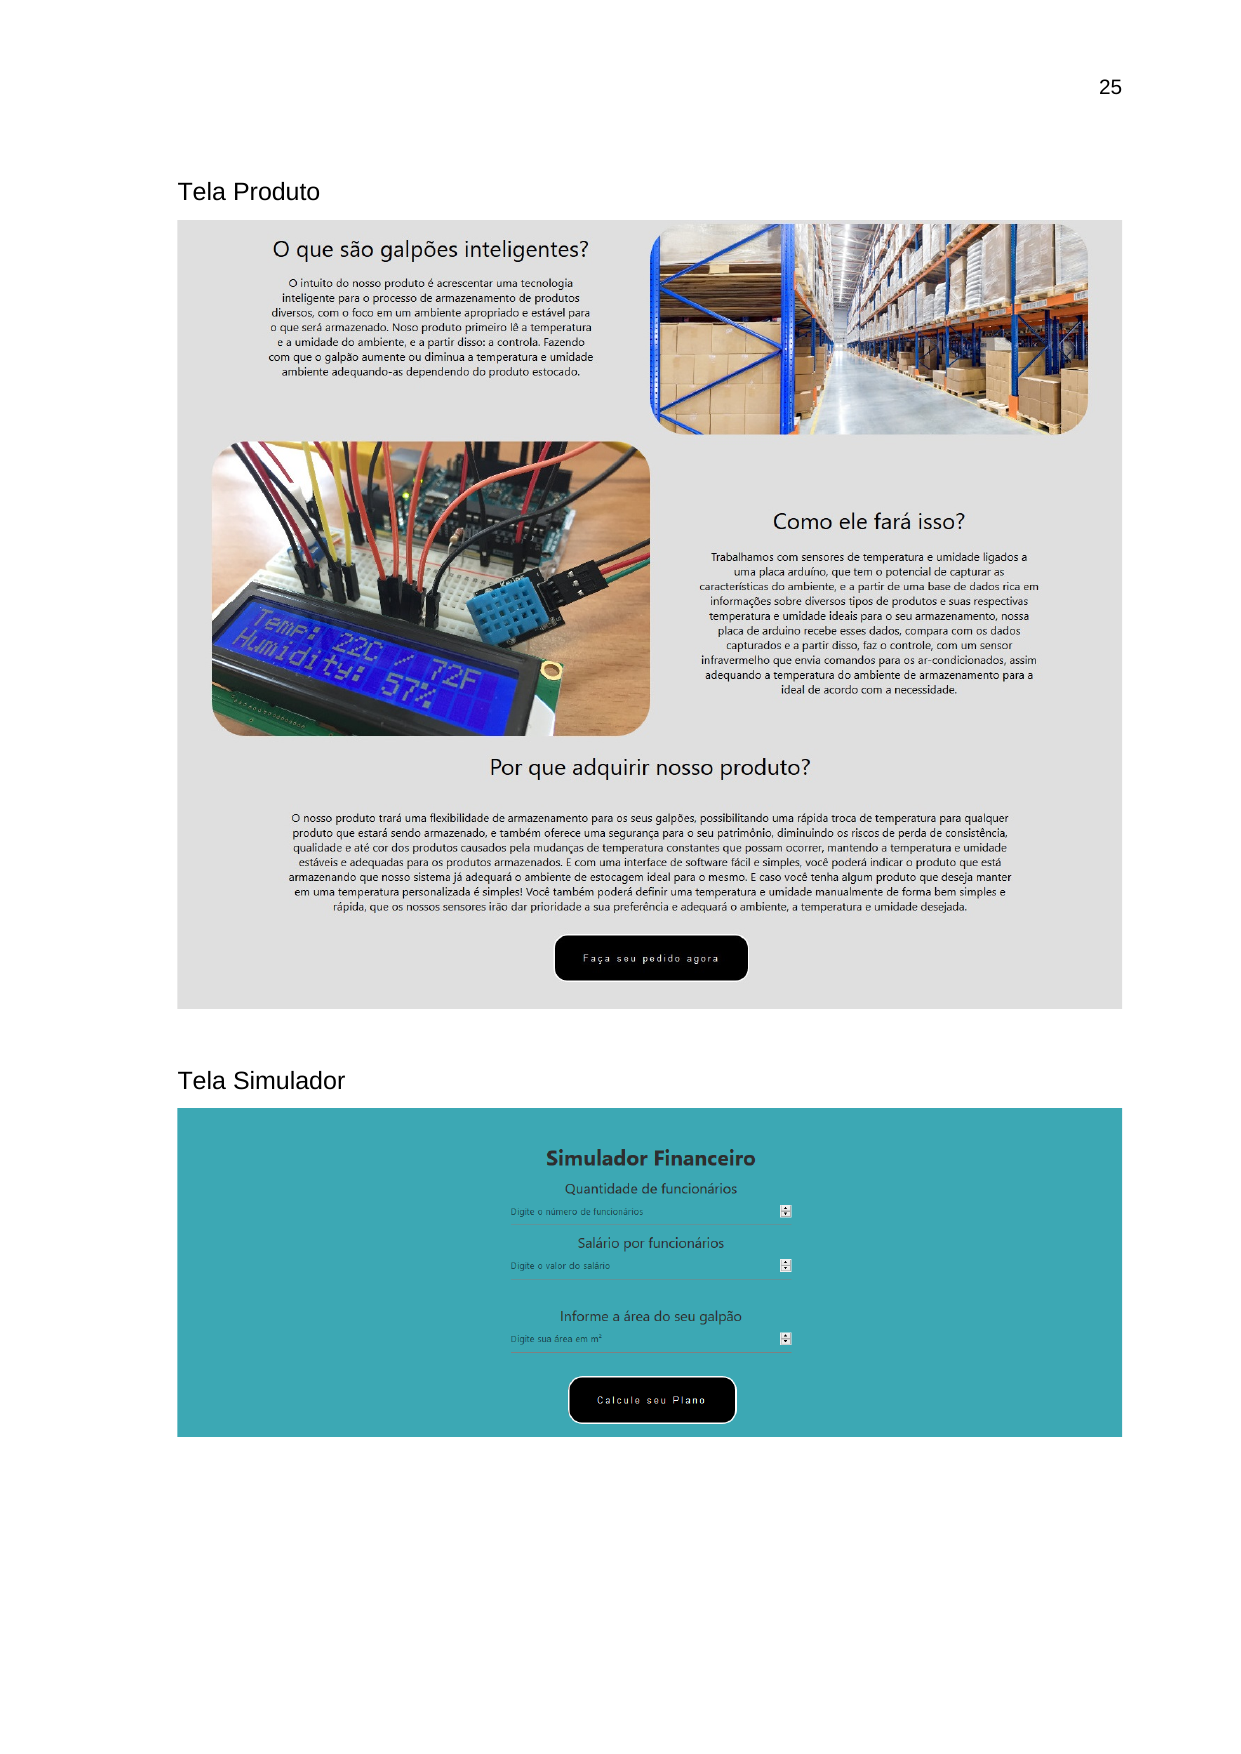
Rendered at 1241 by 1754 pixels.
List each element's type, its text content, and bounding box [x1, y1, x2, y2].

text Tela Produto [177, 177, 1122, 206]
picture [177, 220, 1123, 1009]
picture [177, 1108, 1123, 1437]
text Tela Simulador [177, 1066, 1122, 1094]
